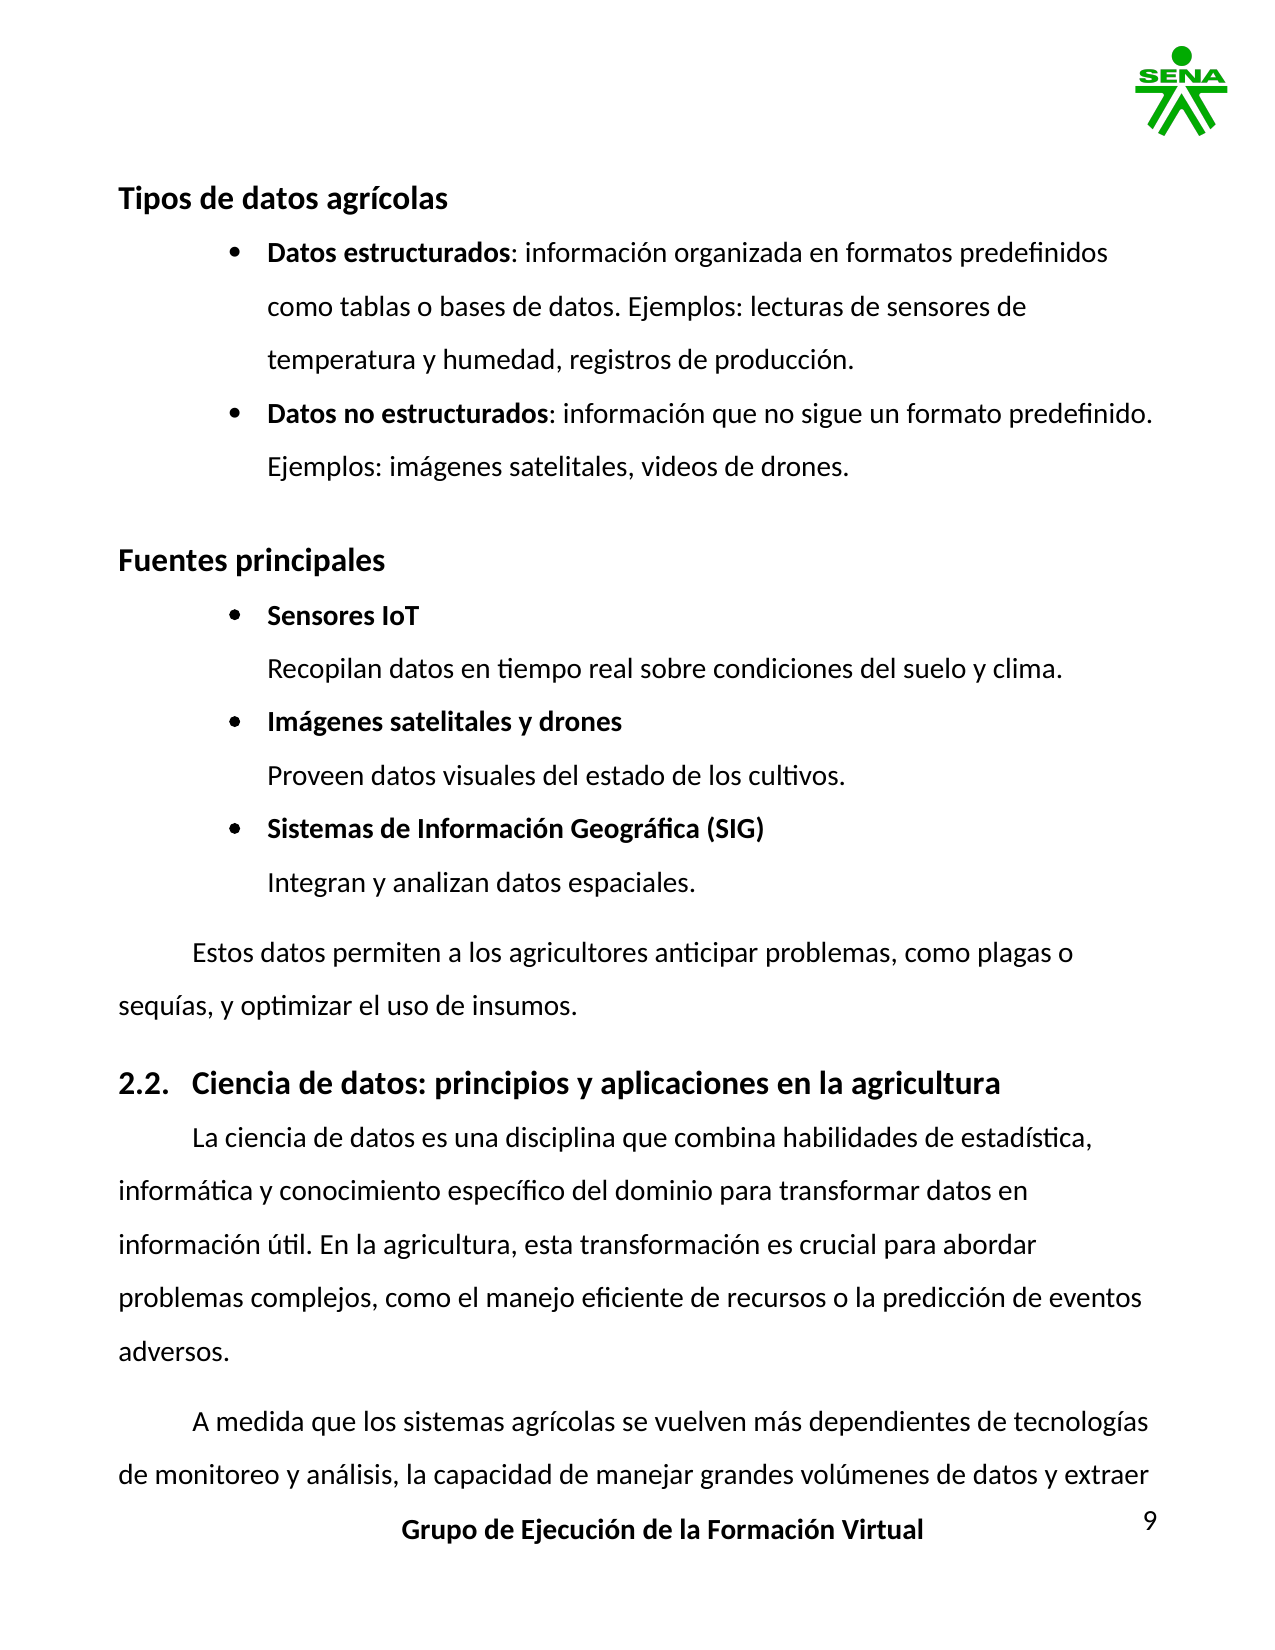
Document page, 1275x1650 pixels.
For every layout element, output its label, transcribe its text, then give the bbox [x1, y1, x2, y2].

subtitle Fuentes principales [118, 539, 1157, 580]
list Proveen datos visuales del estado de los cultivos. [267, 757, 1157, 793]
list Imágenes satelitales y drones [229, 703, 1157, 739]
text Estos datos permiten a los agricultores anticipar problemas, como plagas o sequías, y optimizar el uso de insumos. [118, 934, 1157, 1023]
subtitle Tipos de datos agrícolas [118, 177, 1157, 218]
list Datos estructurados: información organizada en formatos predefinidos como tablas o bases de datos. Ejemplos: lecturas de sensores de temperatura y humedad, registros de producción. [229, 234, 1157, 377]
list Sistemas de Información Geográfica (SIG) [229, 810, 1157, 846]
list Datos no estructurados: información que no sigue un formato predefinido. Ejemplos: imágenes satelitales, videos de drones. [229, 395, 1157, 484]
list Sensores IoT [229, 597, 1157, 632]
text La ciencia de datos es una disciplina que combina habilidades de estadística, informática y conocimiento específico del dominio para transformar datos en información útil. En la agricultura, esta transformación es crucial para abordar problemas complejos, como el manejo eficiente de recursos o la predicción de eventos adversos. [118, 1119, 1157, 1368]
list Recopilan datos en tiempo real sobre condiciones del suelo y clima. [267, 650, 1157, 686]
list Integran y analizan datos espaciales. [267, 864, 1157, 899]
subtitle Ciencia de datos: principios y aplicaciones en la agricultura [118, 1062, 1157, 1102]
picture [1135, 46, 1228, 136]
